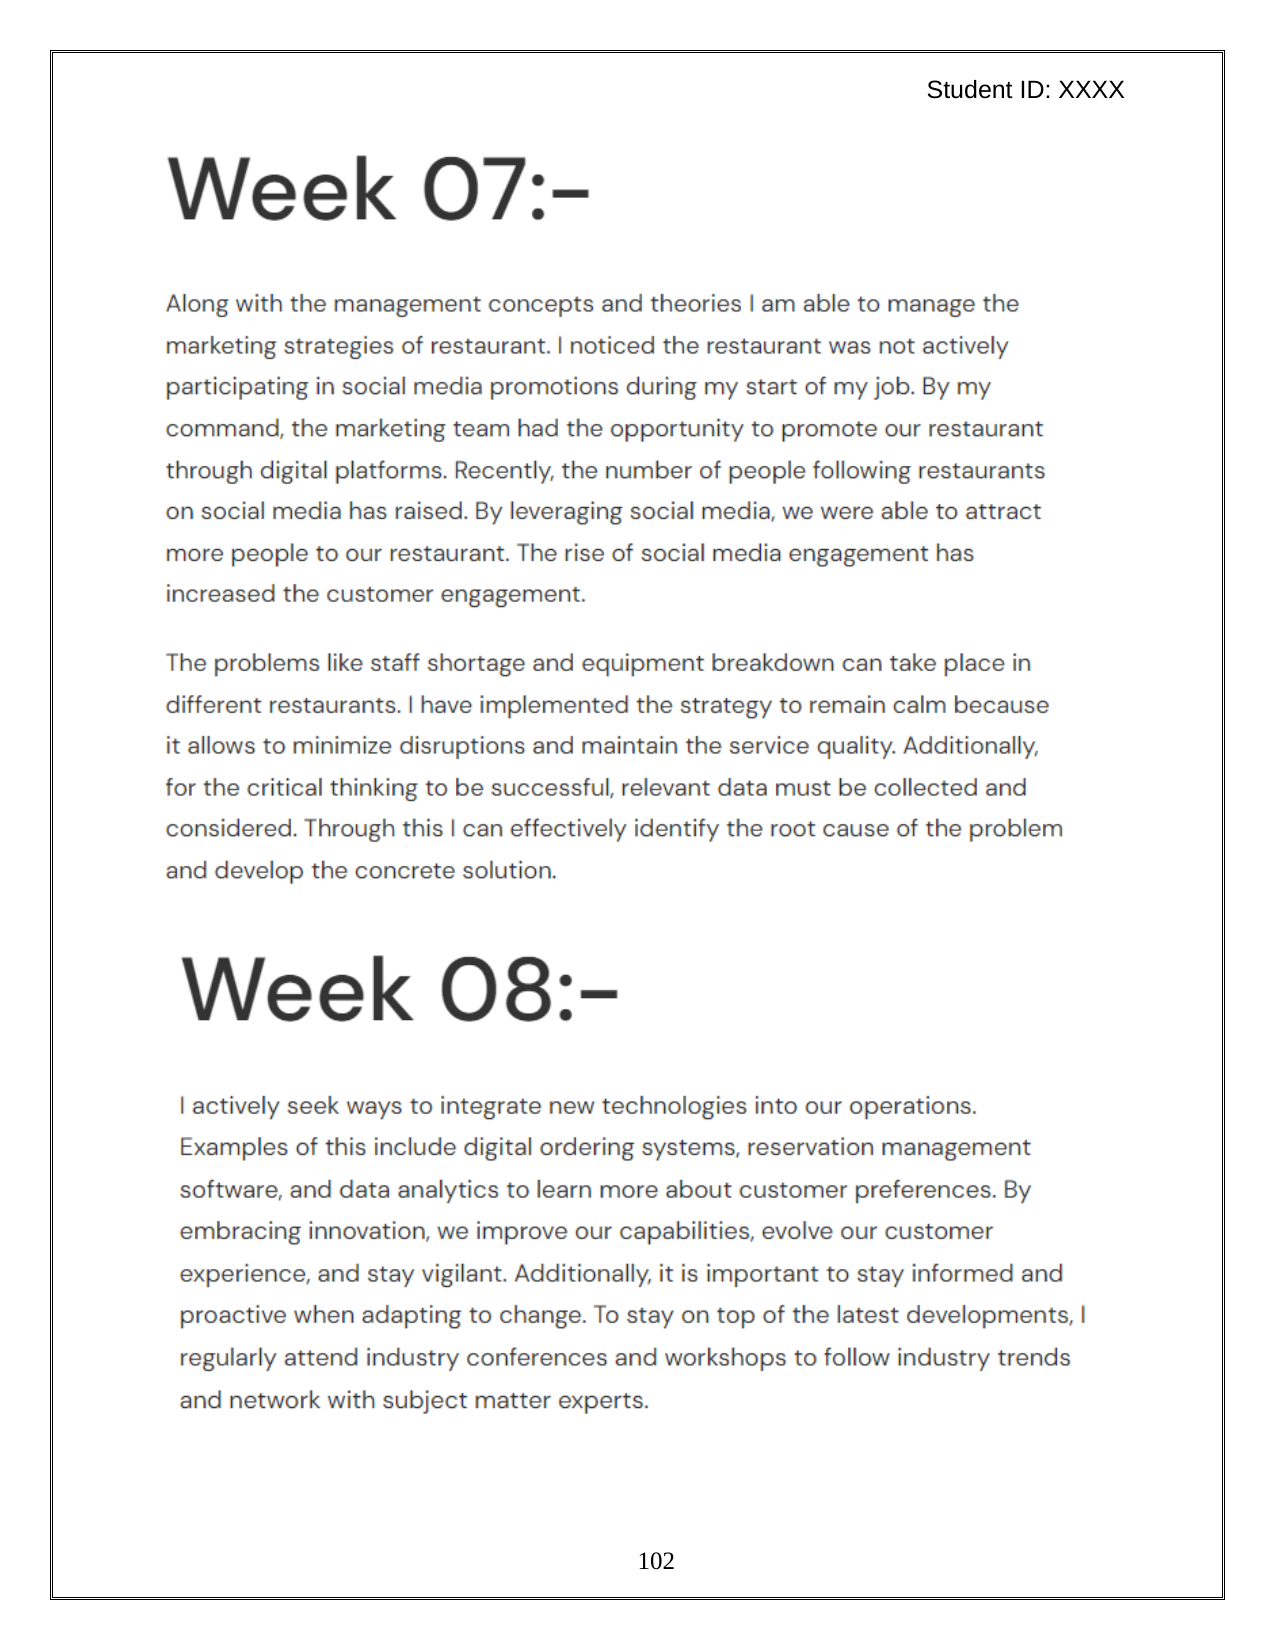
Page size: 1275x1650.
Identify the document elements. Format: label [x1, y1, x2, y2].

picture [150, 942, 1125, 1440]
picture [150, 150, 1125, 907]
